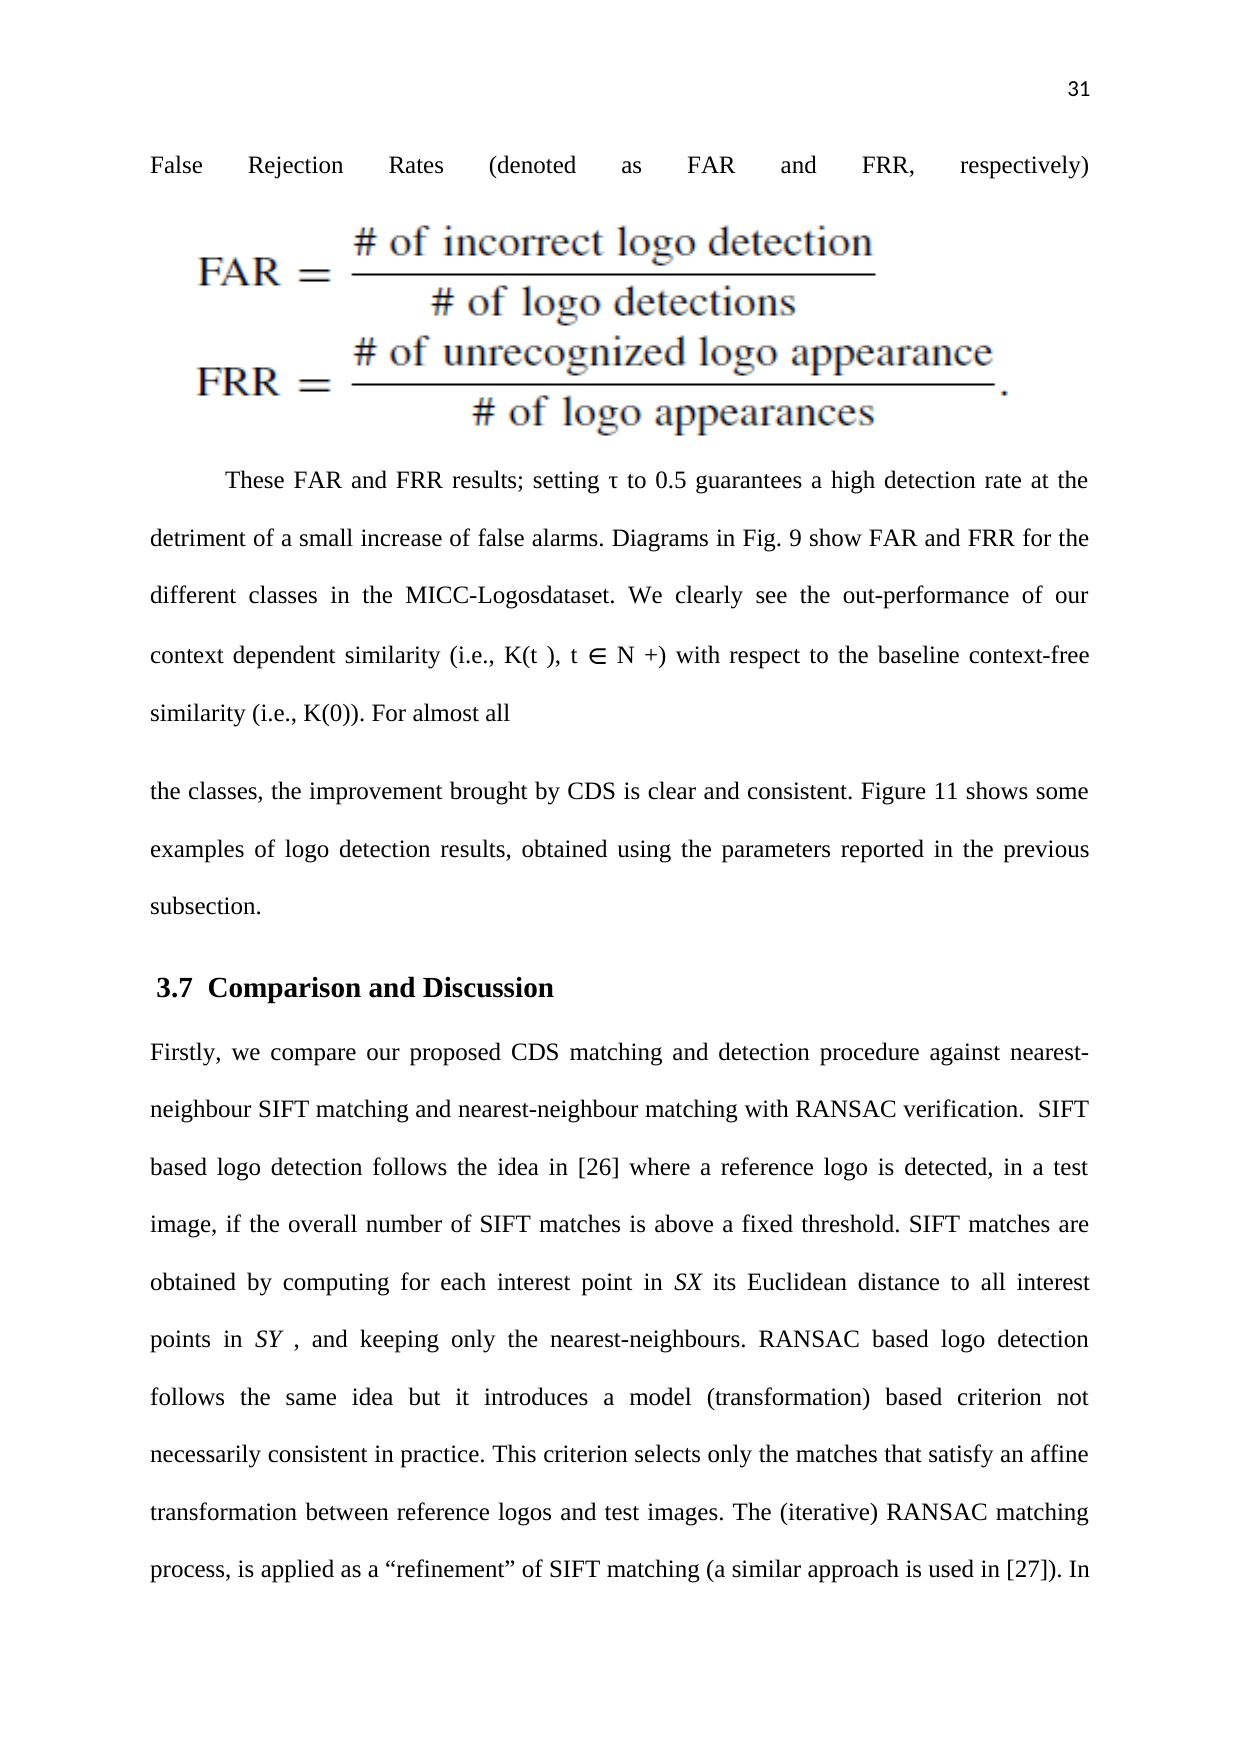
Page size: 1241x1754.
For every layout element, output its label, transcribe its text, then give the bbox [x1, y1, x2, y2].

text the classes, the improvement brought by CDS is clear and consistent. Figure 11 shows some examples of logo detection results, obtained using the parameters reported in the previous subsection. [150, 776, 1090, 920]
text 3.7 Comparison and Discussion [150, 970, 1090, 1003]
text These FAR and FRR results; setting τ to 0.5 guarantees a high detection rate at the detriment of a small increase of false alarms. Diagrams in Fig. 9 show FAR and FRR for the different classes in the MICC-Logosdataset. We clearly see the out-performance of our context dependent similarity (i.e., K(t ), t ∈ N +) with respect to the baseline context-free similarity (i.e., K(0)). For almost all [150, 465, 1090, 727]
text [150, 150, 1090, 437]
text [150, 1037, 1090, 1583]
